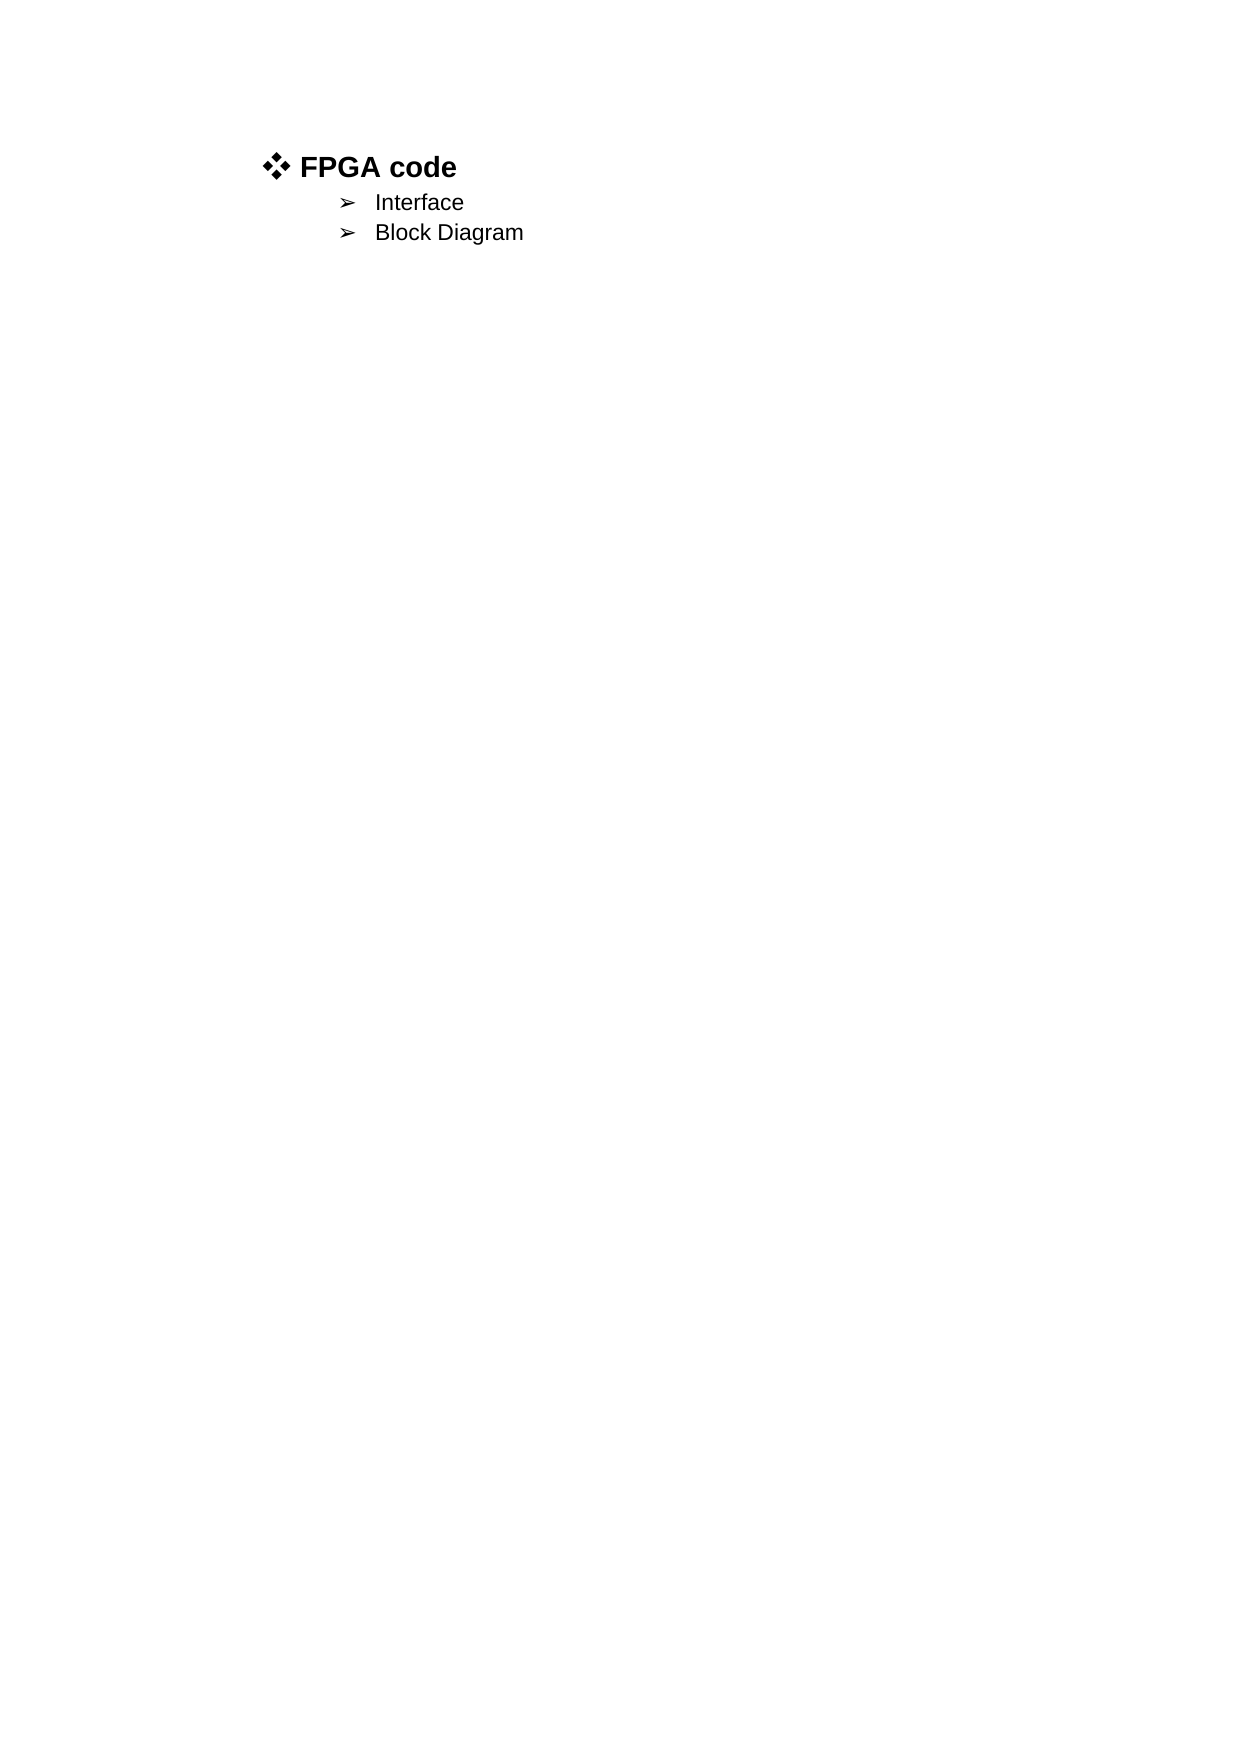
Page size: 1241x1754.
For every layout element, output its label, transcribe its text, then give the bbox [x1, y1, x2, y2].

list Block Diagram [337, 219, 1090, 245]
list Interface [337, 188, 1090, 215]
subtitle FPGA code [262, 150, 1090, 183]
